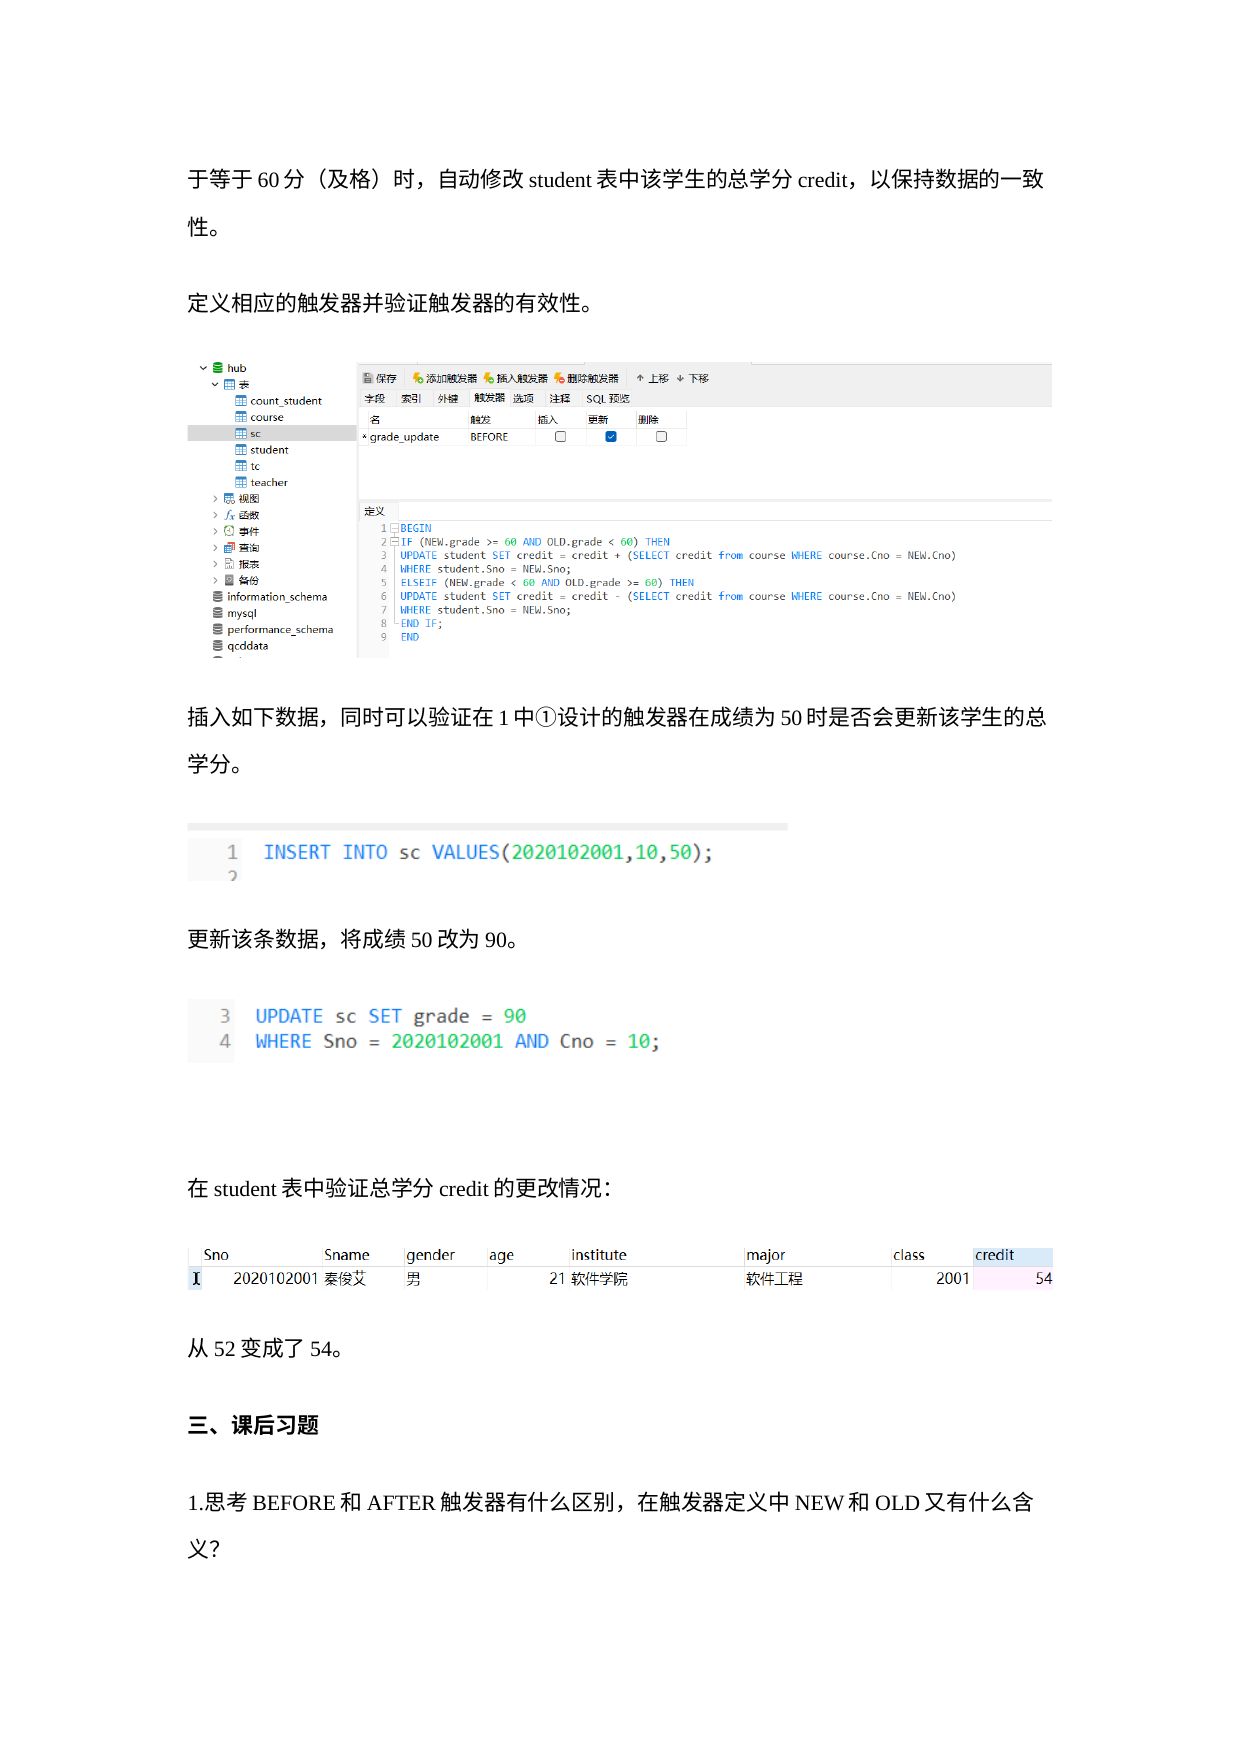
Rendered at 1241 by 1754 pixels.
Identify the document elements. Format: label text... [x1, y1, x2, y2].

picture [187, 823, 788, 881]
picture [187, 1248, 1053, 1290]
picture [187, 999, 714, 1063]
text 插入如下数据，同时可以验证在1中①设计的触发器在成绩为50时是否会更新该学生的总学分。 [187, 700, 1053, 779]
text 从52变成了54。 [187, 1331, 1053, 1363]
picture [187, 362, 1052, 658]
text 在student表中验证总学分credit的更改情况： [187, 1171, 1053, 1203]
text 1.思考BEFORE和AFTER触发器有什么区别，在触发器定义中NEW和OLD又有什么含义？ [187, 1484, 1053, 1564]
text 三、课后习题 [187, 1408, 1053, 1439]
text 定义相应的触发器并验证触发器的有效性。 [187, 286, 1053, 318]
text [187, 162, 1053, 241]
text 更新该条数据，将成绩50改为90。 [187, 922, 1053, 954]
